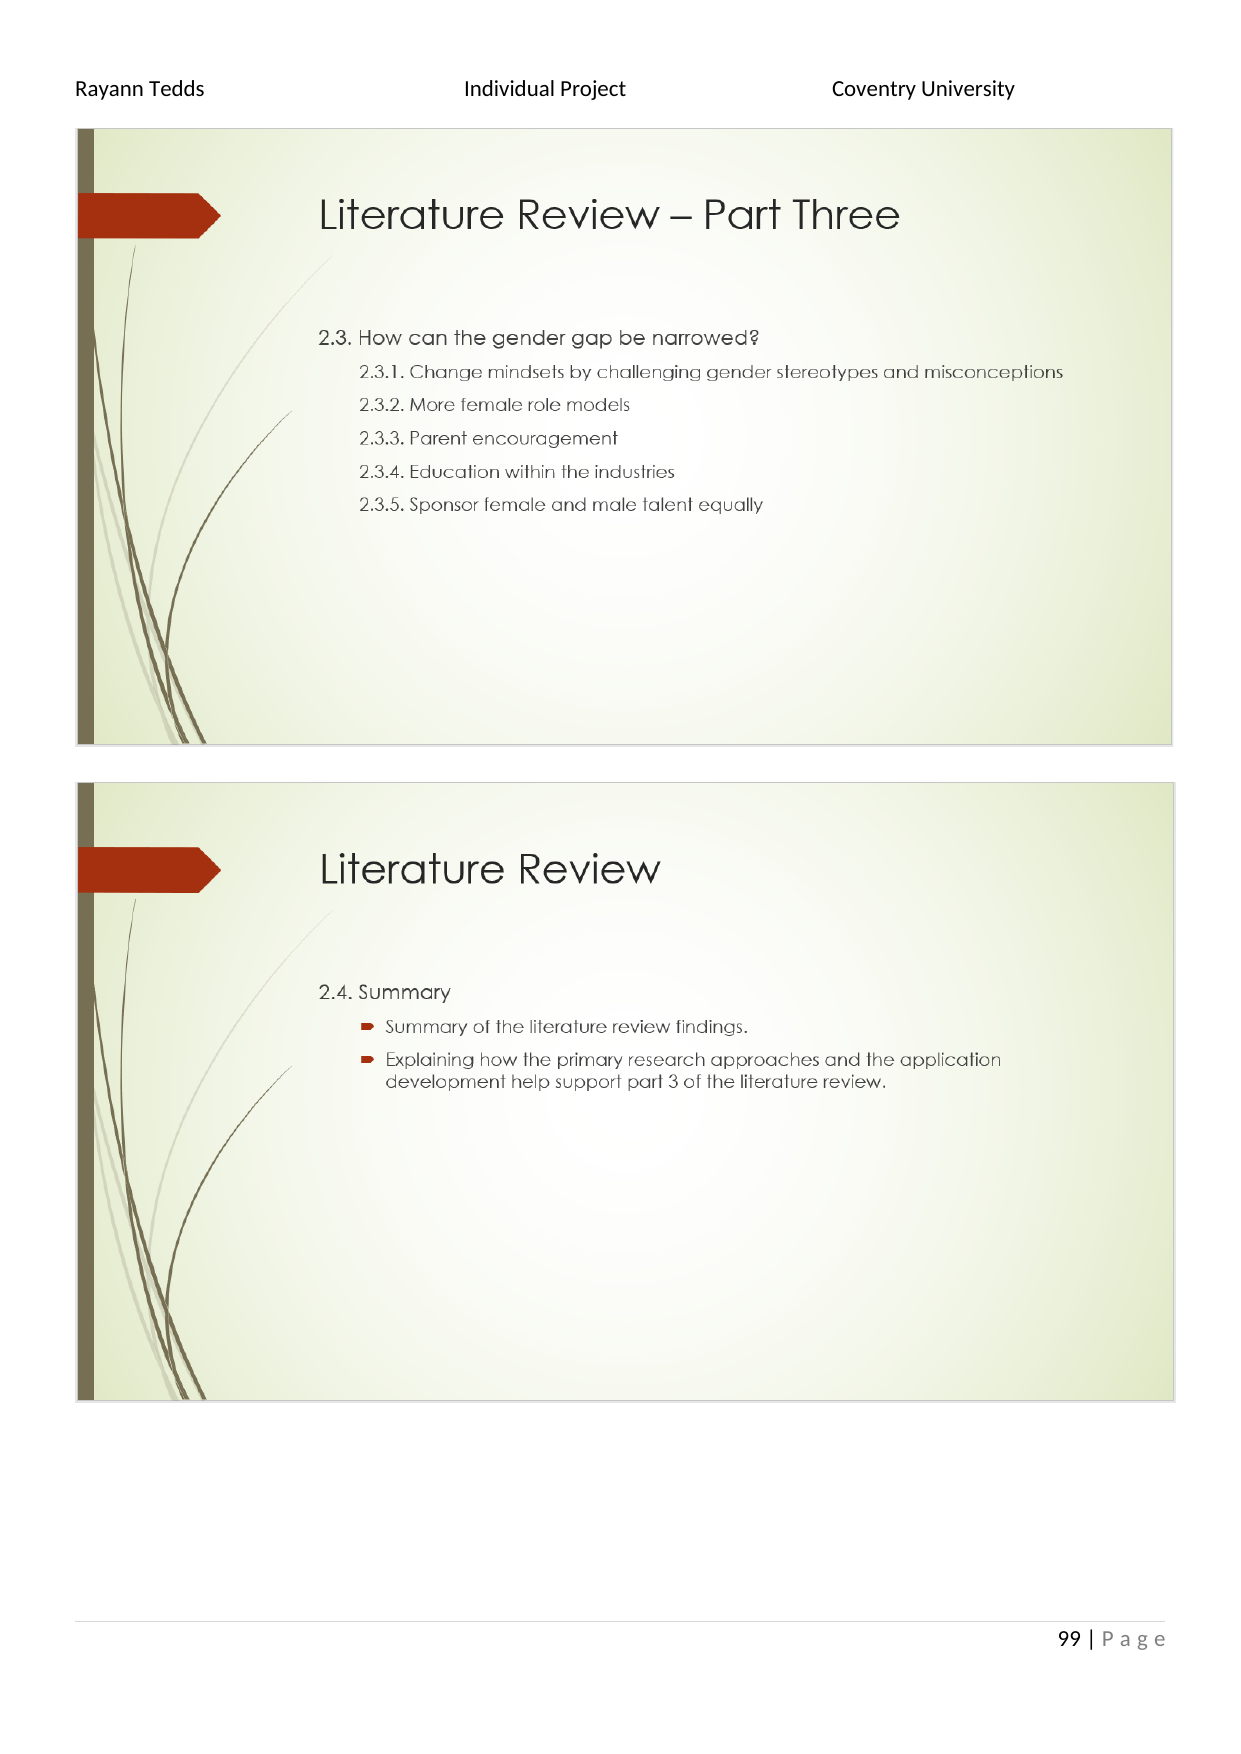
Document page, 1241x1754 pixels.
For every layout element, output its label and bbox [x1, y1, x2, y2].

picture [75, 128, 1174, 747]
picture [75, 782, 1176, 1403]
